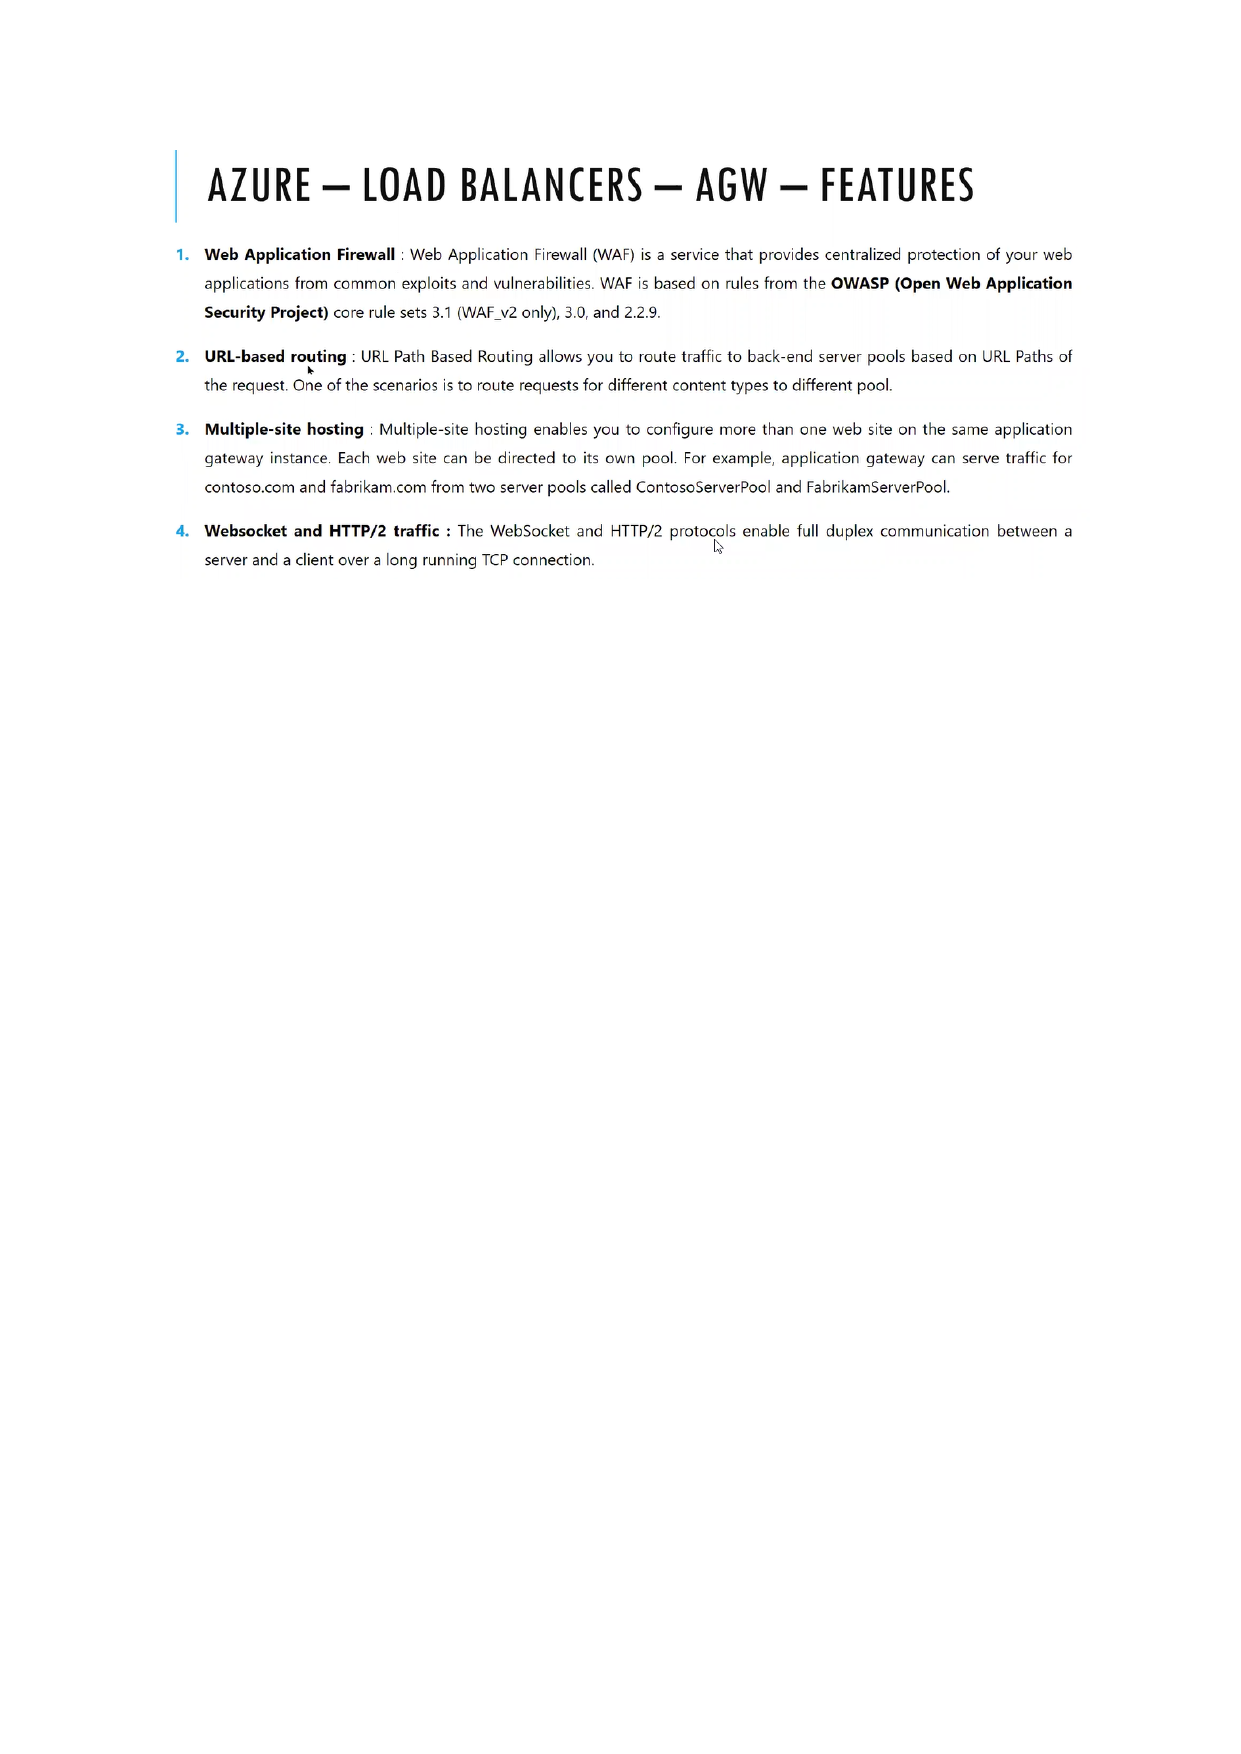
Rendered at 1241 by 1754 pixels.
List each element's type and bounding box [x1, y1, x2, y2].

picture [150, 150, 1091, 579]
